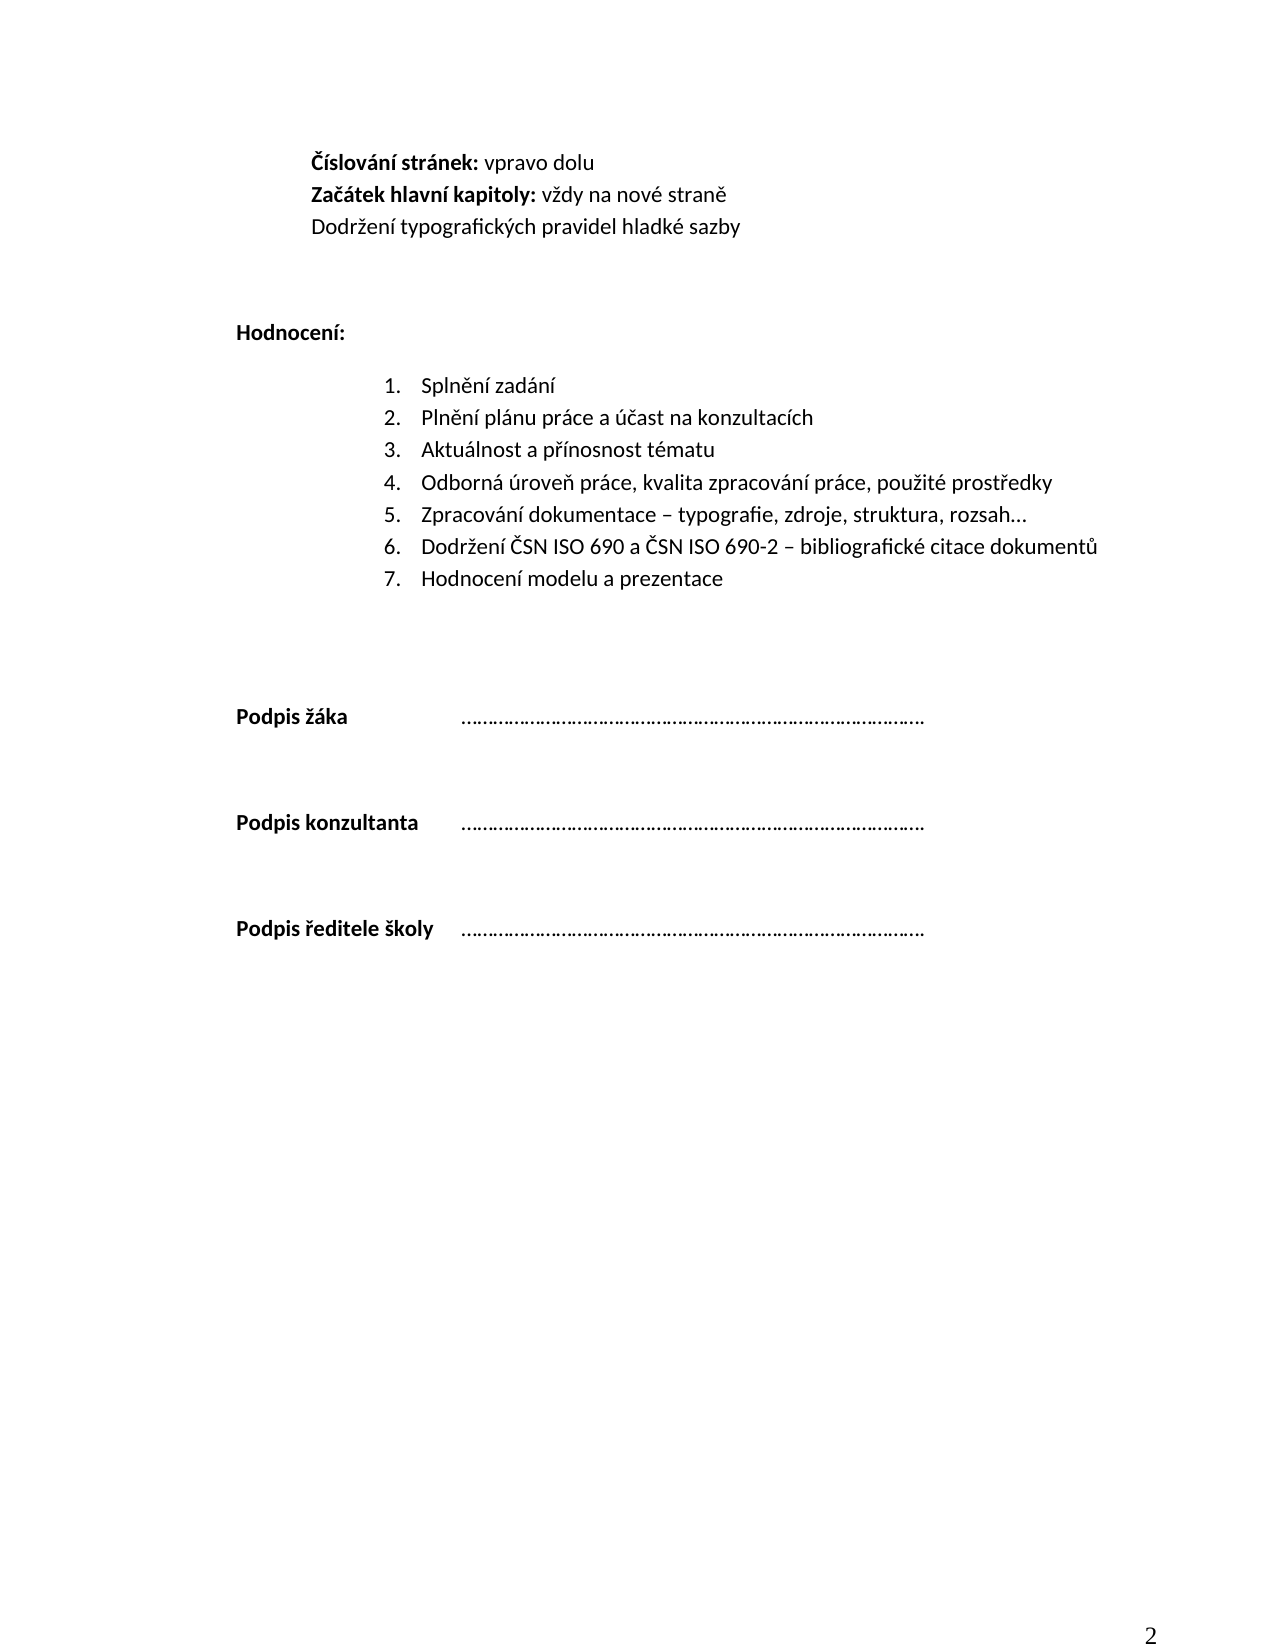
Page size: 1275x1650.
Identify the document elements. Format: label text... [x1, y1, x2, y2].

list Dodržení ČSN ISO 690 a ČSN ISO 690-2 – bibliografické citace dokumentů [384, 532, 1157, 560]
text Podpis konzultanta ……………………………………………………………………………. [236, 808, 1157, 836]
list Zpracování dokumentace – typografie, zdroje, struktura, rozsah… [384, 500, 1157, 528]
list Odborná úroveň práce, kvalita zpracování práce, použité prostředky [384, 468, 1157, 496]
list Plnění plánu práce a účast na konzultacích [384, 403, 1157, 431]
text Podpis žáka ……………………………………………………………………………. [236, 702, 1157, 730]
text Hodnocení: [236, 318, 1157, 346]
list Aktuálnost a přínosnost tématu [384, 435, 1157, 463]
text Podpis ředitele školy ……………………………………………………………………………. [236, 914, 1157, 942]
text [236, 148, 1157, 240]
list Hodnocení modelu a prezentace [384, 564, 1157, 592]
list Splnění zadání [384, 371, 1157, 399]
